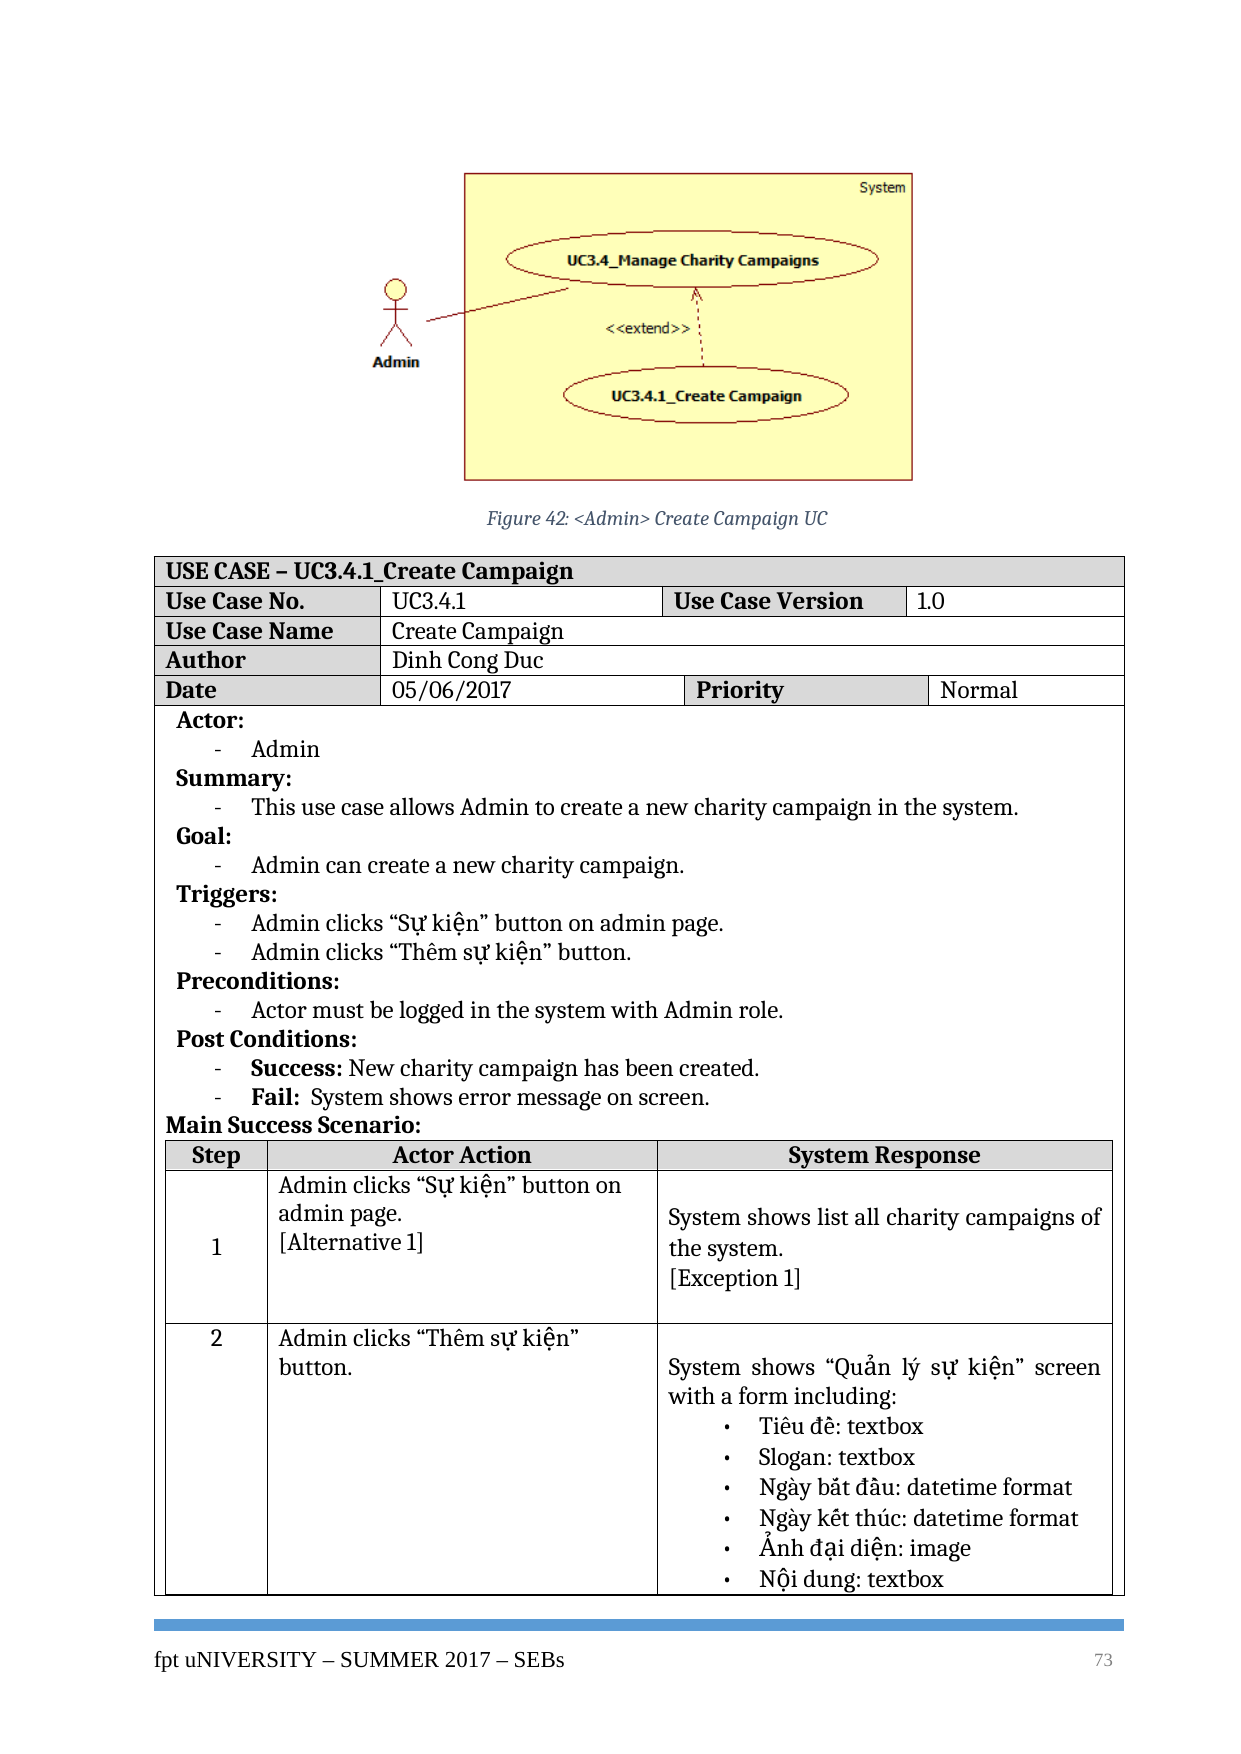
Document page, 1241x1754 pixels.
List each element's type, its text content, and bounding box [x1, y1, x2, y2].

table_cell Use Case Version [663, 587, 906, 616]
table_cell Normal [929, 676, 1124, 705]
table_cell Priority [685, 676, 928, 705]
picture [339, 147, 939, 507]
table_cell UC3.4.1 [381, 587, 662, 616]
table_header USE CASE – UC3.4.1_Create Campaign [155, 557, 1124, 586]
table_cell 1.0 [907, 587, 1124, 616]
table_cell Create Campaign [381, 617, 1124, 645]
table_cell Author [155, 646, 380, 675]
table_cell Date [155, 676, 380, 705]
table_cell Use Case No. [155, 587, 380, 616]
table_cell Dinh Cong Duc [381, 646, 1124, 675]
table_cell Use Case Name [155, 617, 380, 645]
table_cell 05/06/2017 [381, 676, 684, 705]
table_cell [155, 706, 1124, 1594]
